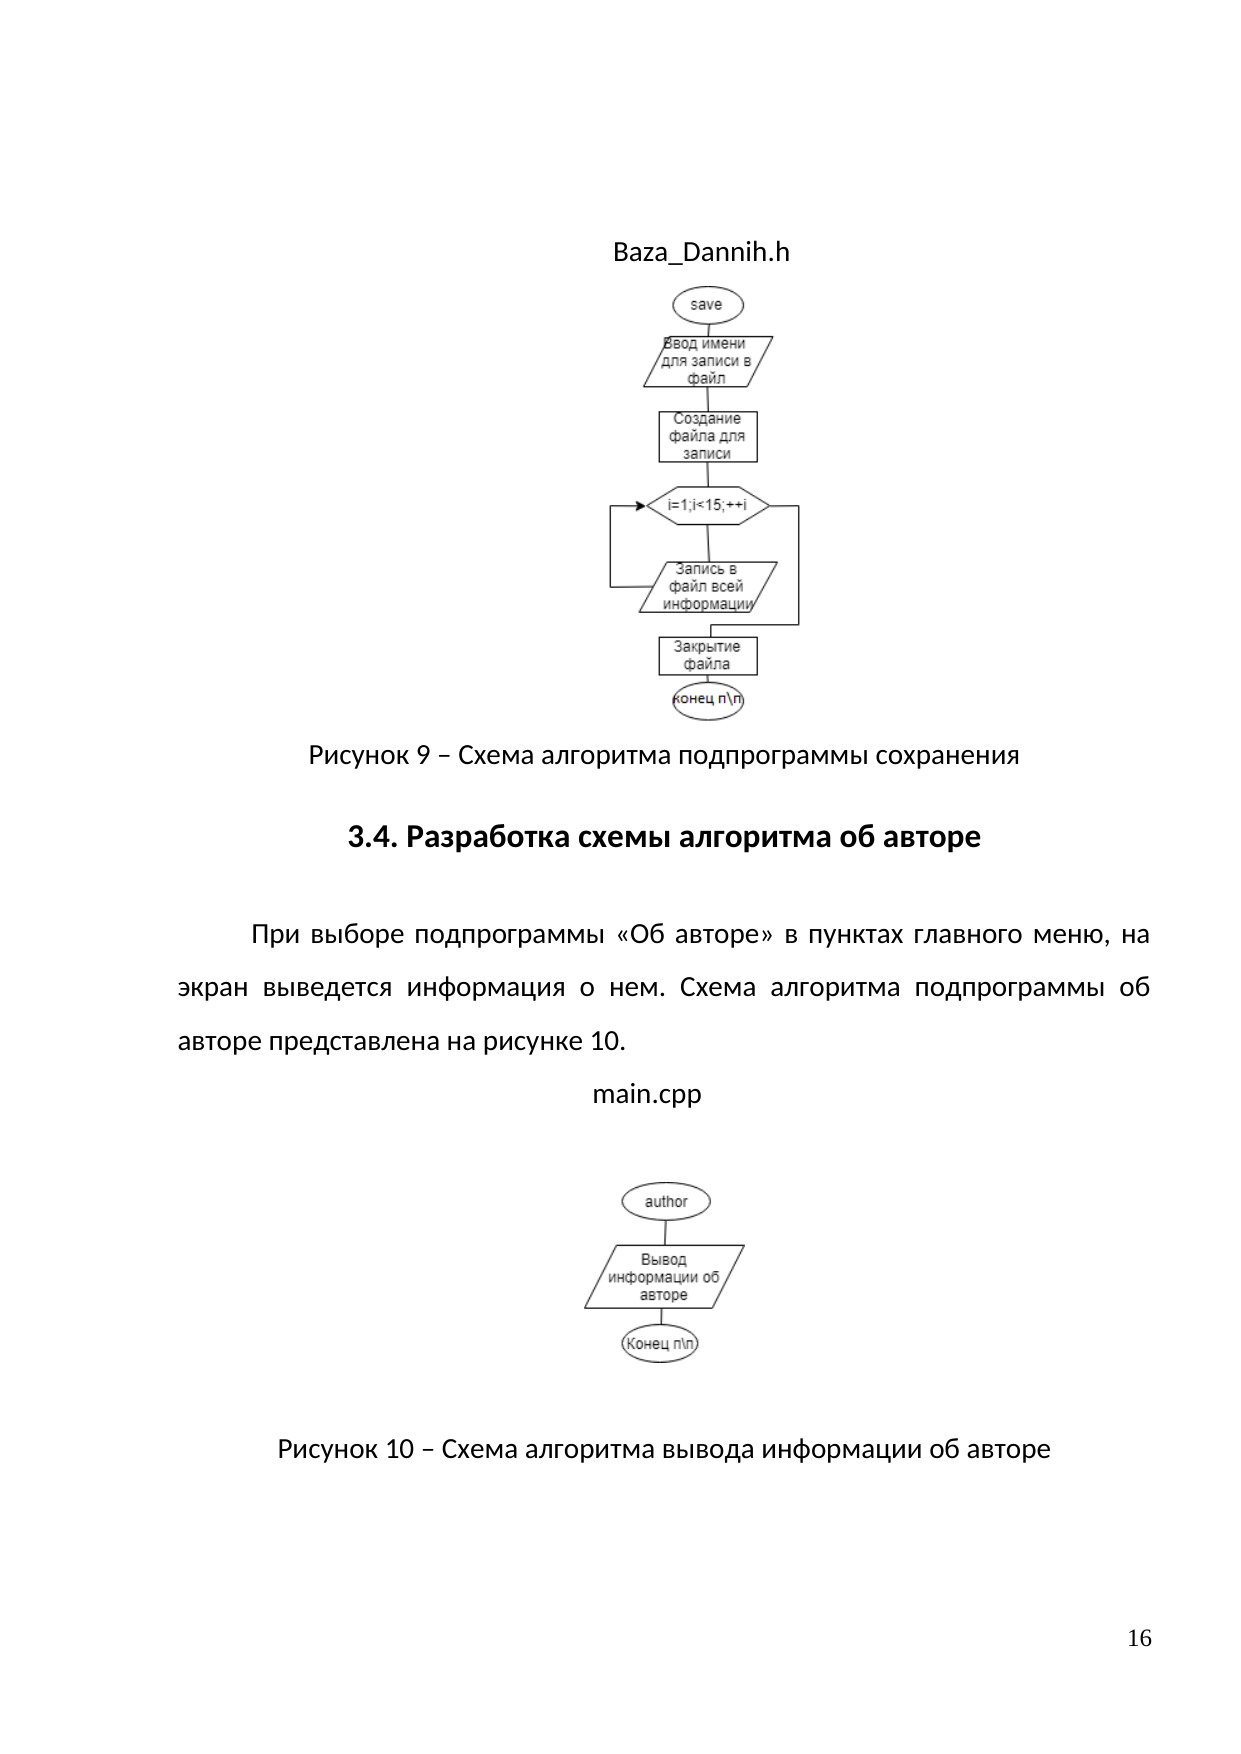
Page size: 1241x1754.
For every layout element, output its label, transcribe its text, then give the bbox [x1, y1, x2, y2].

text main.cpp [177, 1075, 1152, 1111]
text Рисунок 10 – Схема алгоритма вывода информации об авторе [177, 1430, 1152, 1466]
picture [584, 1182, 745, 1363]
text При выборе подпрограммы «Об авторе» в пунктах главного меню, на экран выведется информация о нем. Схема алгоритма подпрограммы об авторе представлена на рисунке 10. [177, 915, 1152, 1058]
picture [601, 286, 802, 722]
subtitle 3.4. Разработка схемы алгоритма об авторе [177, 815, 1152, 855]
text Baza_Dannih.h [177, 233, 1152, 269]
text Рисунок 9 – Схема алгоритма подпрограммы сохранения [177, 736, 1152, 772]
